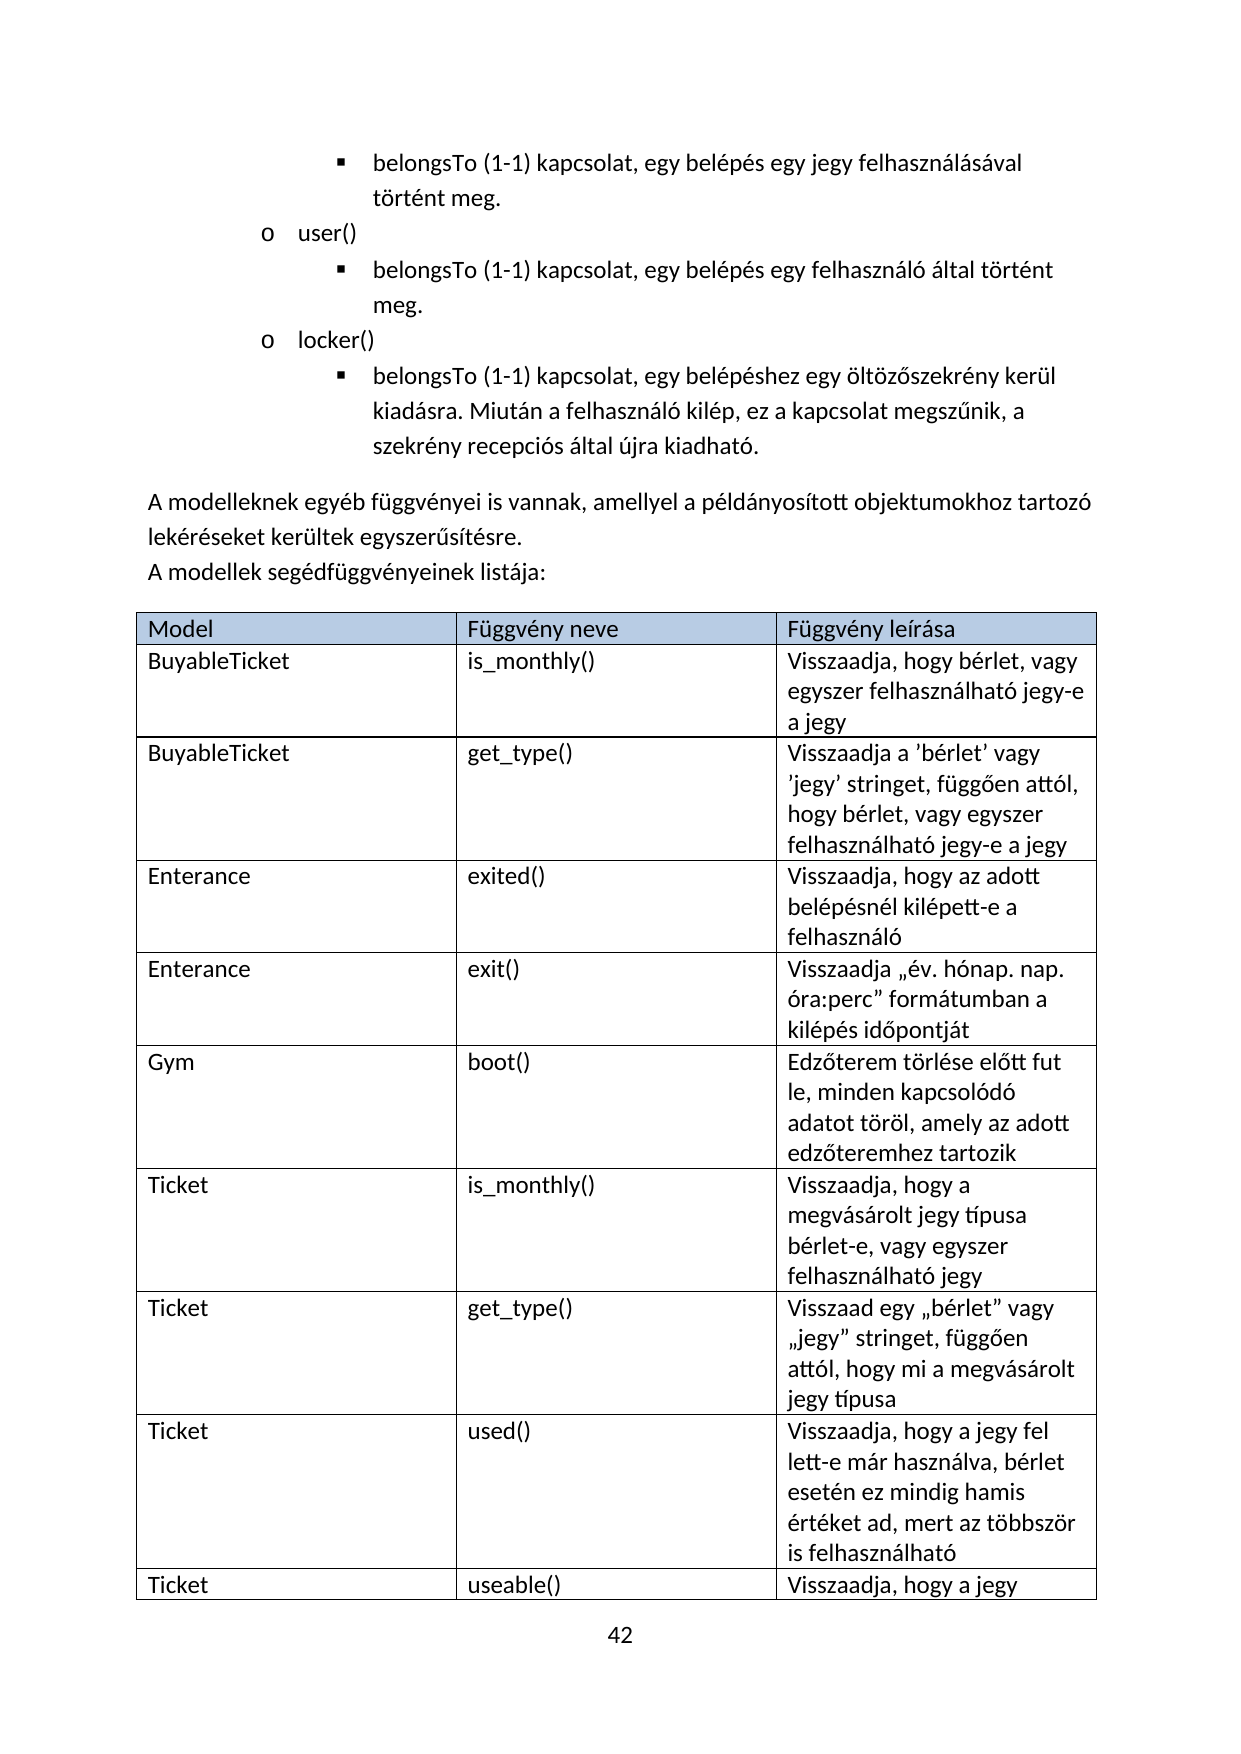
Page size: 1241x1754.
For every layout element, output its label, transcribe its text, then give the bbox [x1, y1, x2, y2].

table_cell exited() [457, 861, 776, 952]
table_cell Visszaadja, hogy a megvásárolt jegy típusa bérlet-e, vagy egyszer felhasználható jegy [777, 1169, 1096, 1291]
table_cell Visszaadja a ’bérlet’ vagy ’jegy’ stringet, függően attól, hogy bérlet, vagy egyszer felhasználható jegy-e a jegy [777, 738, 1096, 859]
table_cell Ticket [137, 1169, 456, 1291]
text A modelleknek egyéb függvényei is vannak, amellyel a példányosított objektumokhoz tartozó lekéréseket kerültek egyszerűsítésre. A modellek segédfüggvényeinek listája: [148, 486, 1093, 587]
table_cell BuyableTicket [137, 738, 456, 859]
table_cell Ticket [137, 1292, 456, 1414]
table_cell Visszaadja, hogy az adott belépésnél kilépett-e a felhasználó [777, 861, 1096, 952]
table_cell Enterance [137, 861, 456, 952]
table_cell Ticket [137, 1415, 456, 1568]
table_header Model [137, 613, 456, 644]
table_cell Visszaadja „év. hónap. nap. óra:perc” formátumban a kilépés időpontját [777, 953, 1096, 1045]
table_cell is_monthly() [457, 1169, 776, 1291]
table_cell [777, 1569, 1096, 1599]
table_cell used() [457, 1415, 776, 1568]
table_cell Visszaad egy „bérlet” vagy „jegy” stringet, függően attól, hogy mi a megvásárolt jegy típusa [777, 1292, 1096, 1414]
table_cell exit() [457, 953, 776, 1045]
table_cell Enterance [137, 953, 456, 1045]
list belongsTo (1-1) kapcsolat, egy belépéshez egy öltözőszekrény kerül kiadásra. Miután a felhasználó kilép, ez a kapcsolat megszűnik, a szekrény recepciós által újra kiadható. [335, 361, 1093, 461]
table_cell Edzőterem törlése előtt fut le, minden kapcsolódó adatot töröl, amely az adott edzőteremhez tartozik [777, 1046, 1096, 1168]
table_cell BuyableTicket [137, 645, 456, 736]
table_cell Visszaadja, hogy bérlet, vagy egyszer felhasználható jegy-e a jegy [777, 645, 1096, 736]
table_header Függvény neve [457, 613, 776, 644]
list belongsTo (1-1) kapcsolat, egy belépés egy jegy felhasználásával történt meg. [335, 148, 1093, 213]
table_cell Visszaadja, hogy a jegy fel lett-e már használva, bérlet esetén ez mindig hamis értéket ad, mert az többször is felhasználható [777, 1415, 1096, 1568]
table_header Függvény leírása [777, 613, 1096, 644]
list user() [260, 218, 1093, 249]
table_cell Gym [137, 1046, 456, 1168]
table_cell boot() [457, 1046, 776, 1168]
table_cell is_monthly() [457, 645, 776, 736]
list locker() [260, 324, 1093, 356]
table_cell Ticket [137, 1569, 456, 1599]
table_cell get_type() [457, 1292, 776, 1414]
list belongsTo (1-1) kapcsolat, egy belépés egy felhasználó által történt meg. [335, 254, 1093, 319]
table_cell get_type() [457, 738, 776, 859]
table_cell useable() [457, 1569, 776, 1599]
